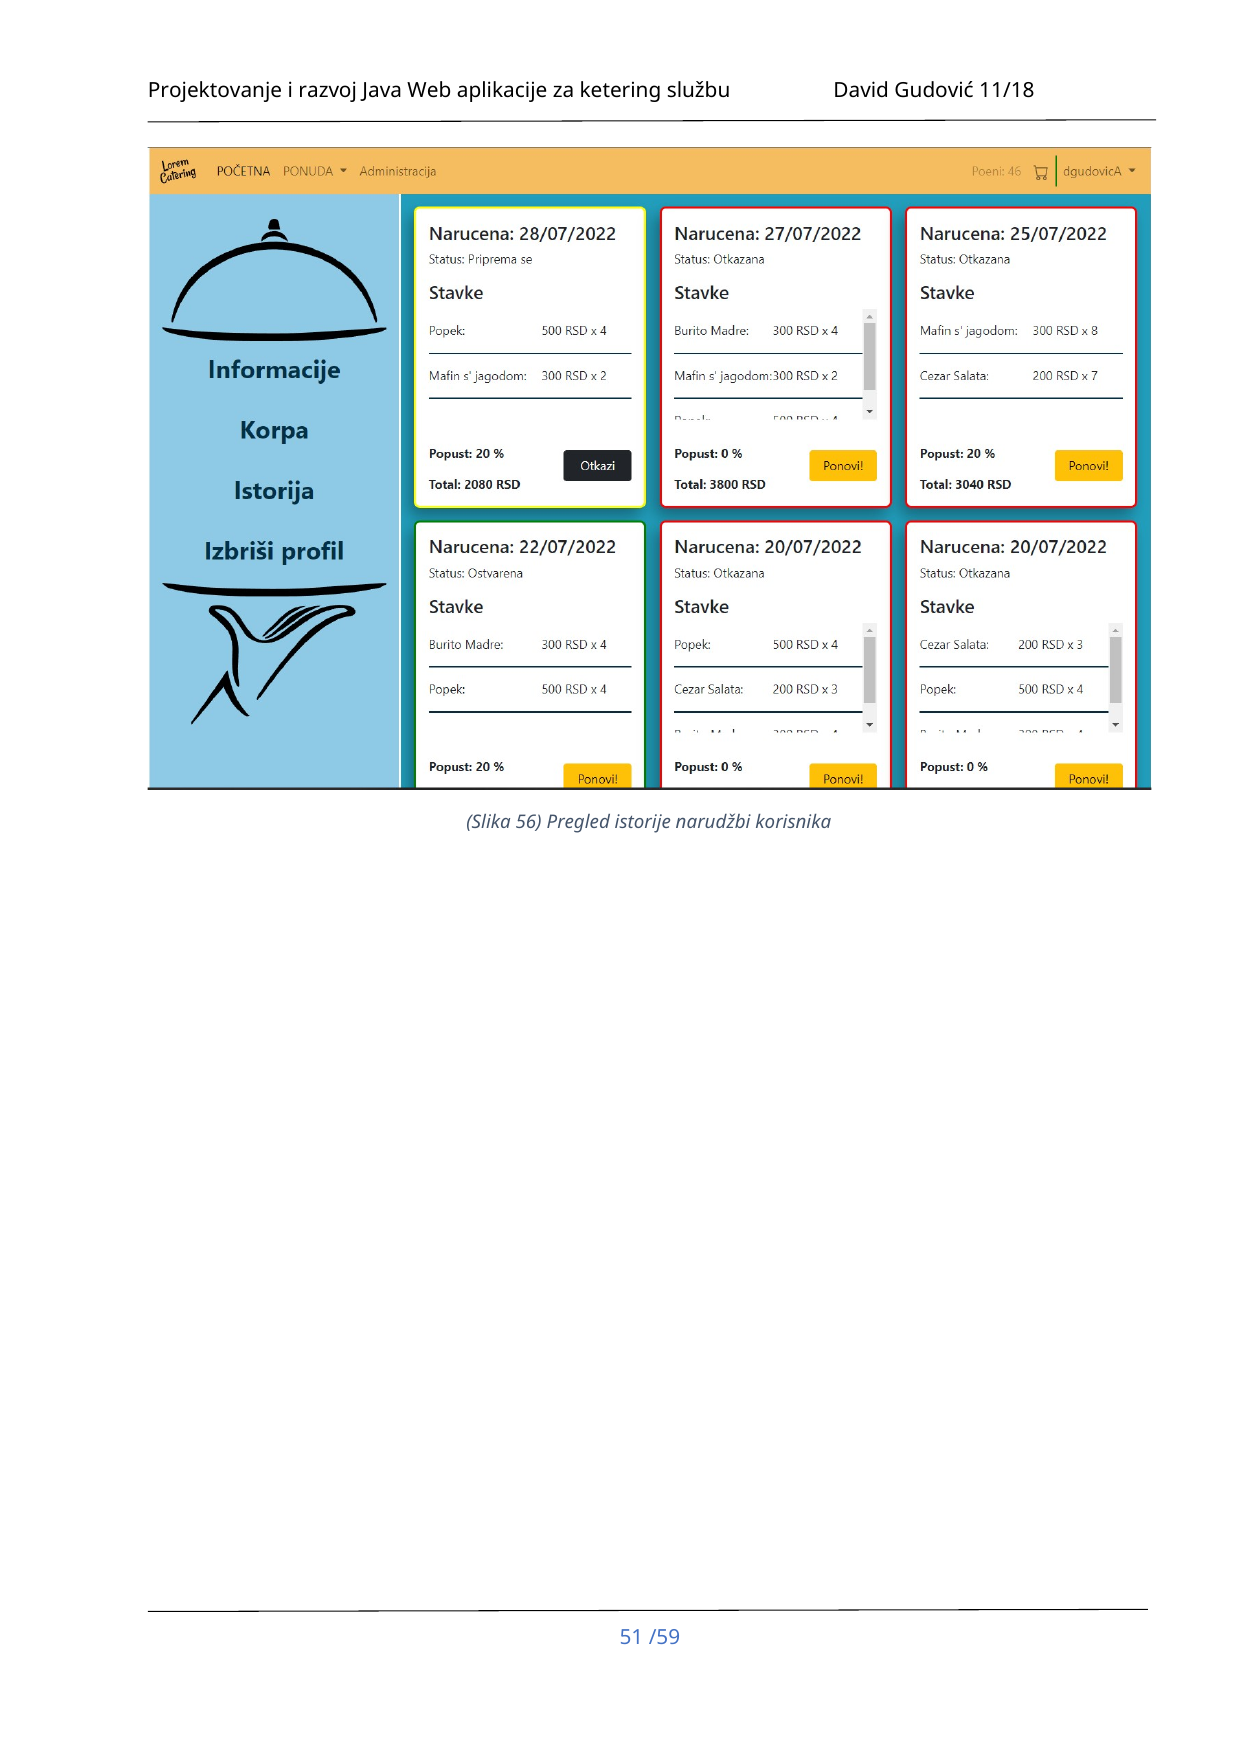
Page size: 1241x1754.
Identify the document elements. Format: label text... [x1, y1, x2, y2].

picture [147, 147, 1152, 790]
text (Slika 56) Pregled istorije narudžbi korisnika [148, 809, 1152, 834]
